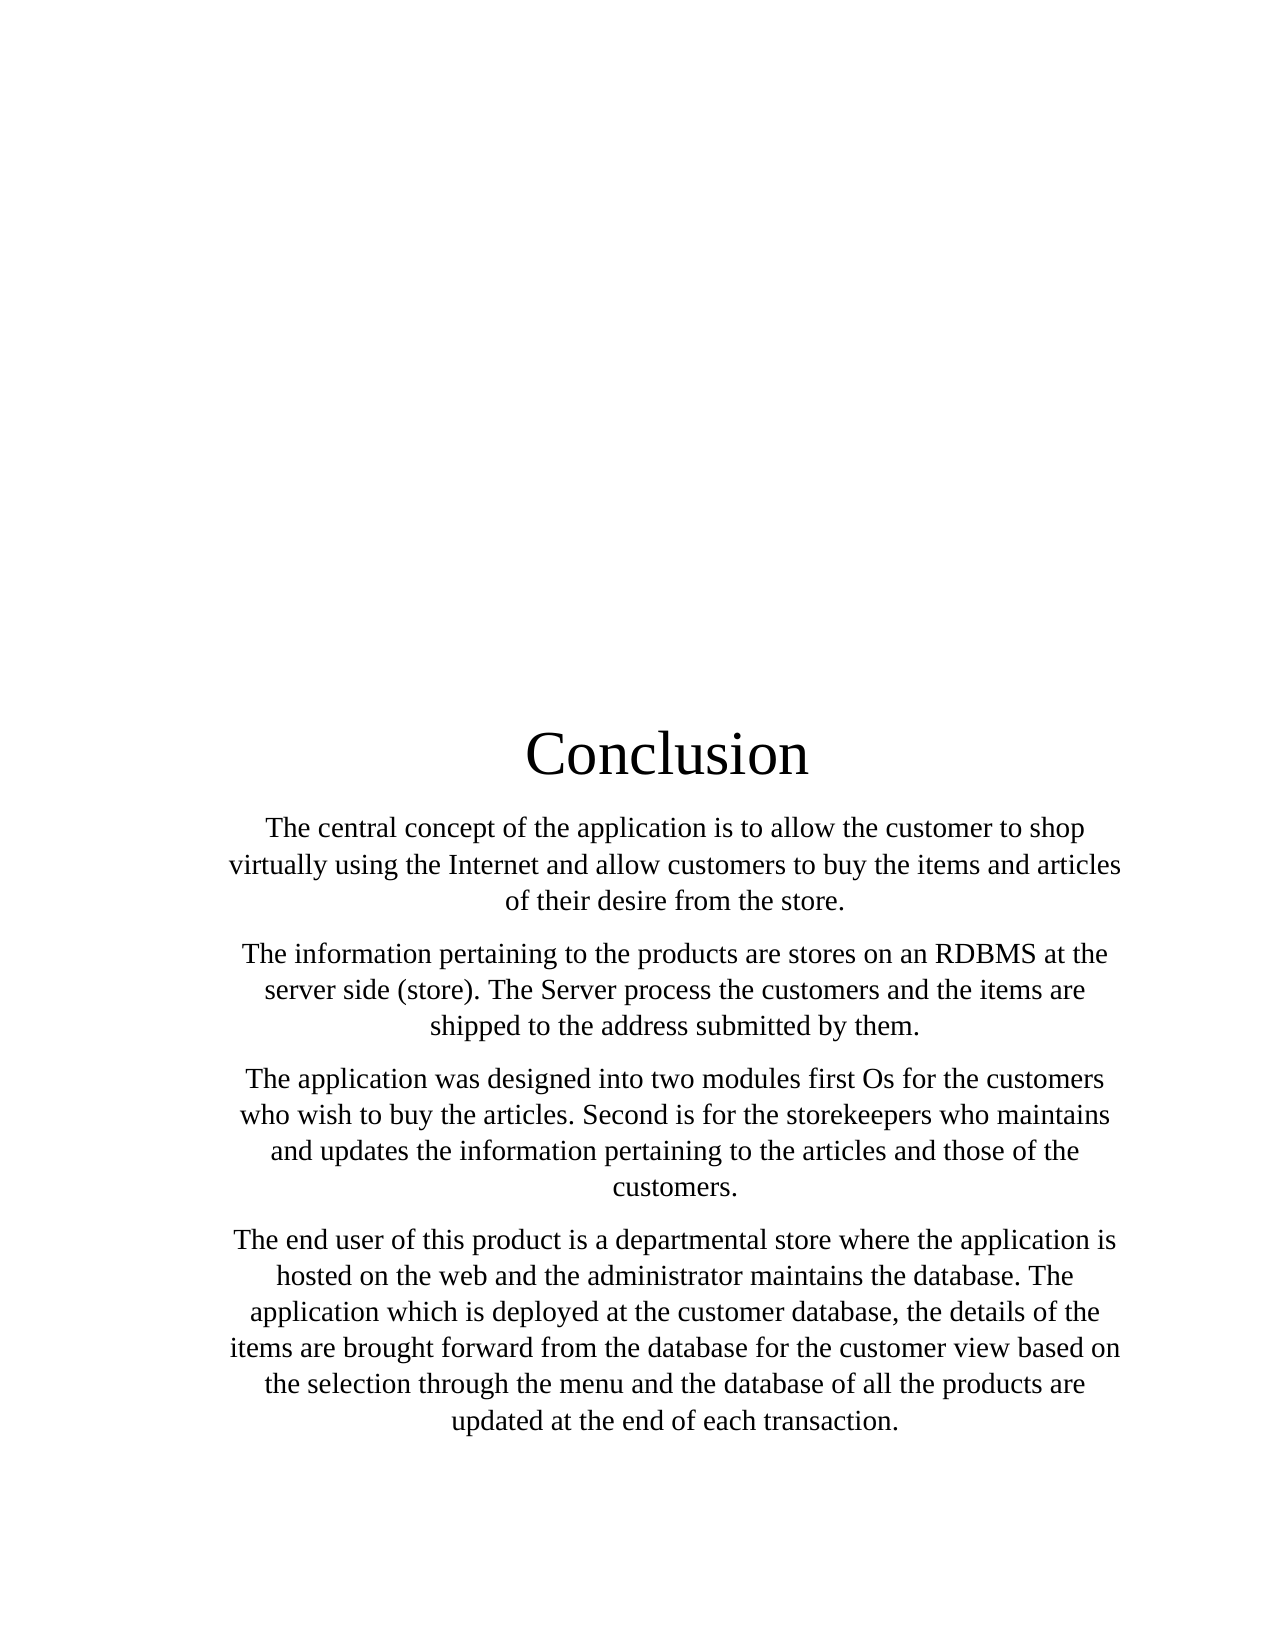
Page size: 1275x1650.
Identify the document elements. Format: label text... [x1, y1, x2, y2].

text Conclusion [450, 716, 1125, 788]
text The information pertaining to the products are stores on an RDBMS at the server side (store). The Server process the customers and the items are shipped to the address submitted by them. [225, 936, 1125, 1042]
text The central concept of the application is to allow the customer to shop virtually using the Internet and allow customers to buy the items and articles of their desire from the store. [225, 811, 1125, 916]
text The end user of this product is a departmental store where the application is hosted on the web and the administrator maintains the database. The application which is deployed at the customer database, the details of the items are brought forward from the database for the customer view based on the selection through the menu and the database of all the products are updated at the end of each transaction. [225, 1222, 1125, 1436]
text The application was designed into two modules first Os for the customers who wish to buy the articles. Second is for the storekeepers who maintains and updates the information pertaining to the articles and those of the customers. [225, 1061, 1125, 1203]
